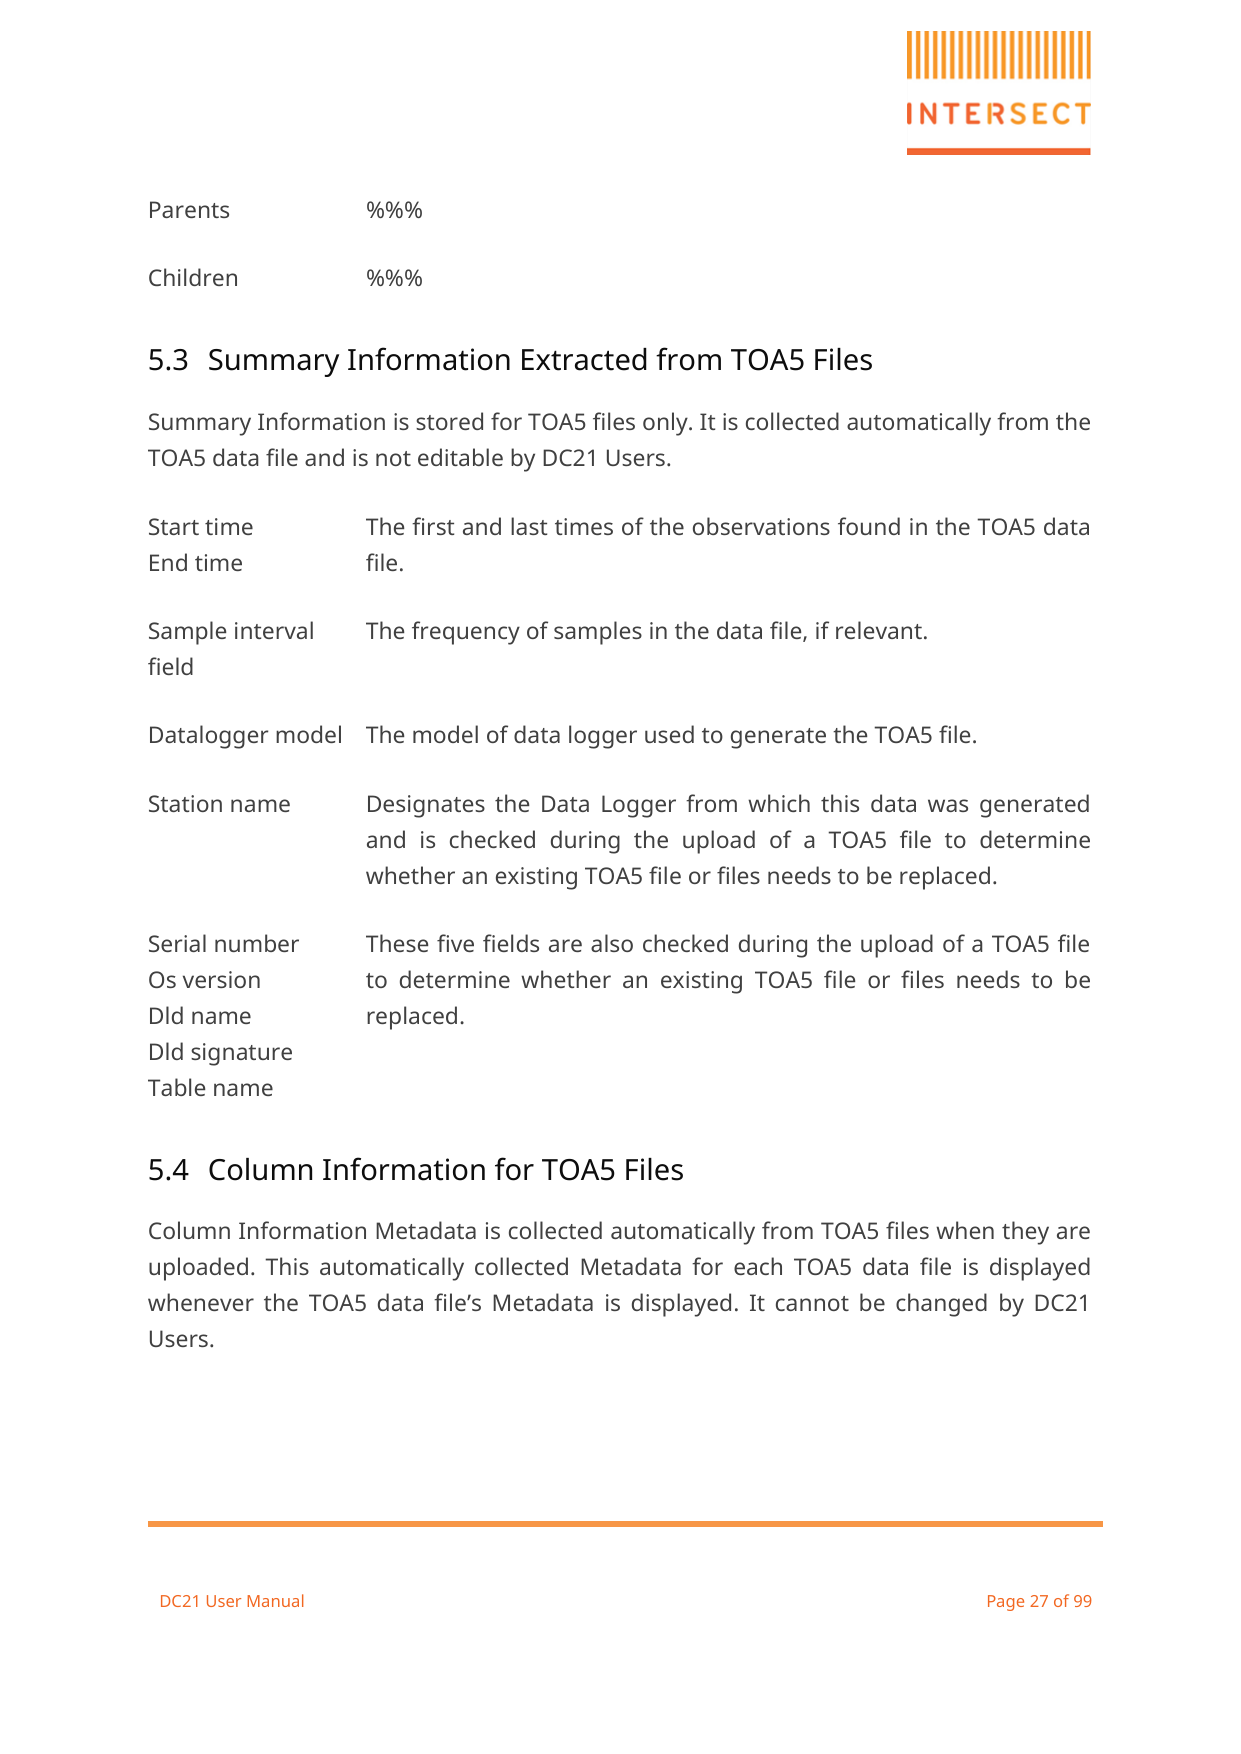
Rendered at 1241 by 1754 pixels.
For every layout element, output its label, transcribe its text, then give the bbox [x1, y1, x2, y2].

text Summary Information is stored for TOA5 files only. It is collected automatically from the TOA5 data file and is not editable by DC21 Users. [148, 406, 1092, 473]
table_cell The frequency of samples in the data file, if relevant. [354, 603, 1103, 707]
table_cell The model of data logger used to generate the TOA5 file. [354, 707, 1103, 775]
table_header The first and last times of the observations found in the TOA5 data file. [354, 498, 1103, 603]
table_header %%% [355, 181, 1162, 250]
table_cell Station name [136, 775, 354, 916]
subtitle Summary Information Extracted from TOA5 Files [148, 339, 1092, 379]
table_cell These five fields are also checked during the upload of a TOA5 file to determine whether an existing TOA5 file or files needs to be replaced. [354, 916, 1103, 1128]
picture [905, 29, 1093, 157]
subtitle Column Information for TOA5 Files [148, 1149, 1092, 1188]
text Column Information Metadata is collected automatically from TOA5 files when they are uploaded. This automatically collected Metadata for each TOA5 data file is displayed whenever the TOA5 data file’s Metadata is displayed. It cannot be changed by DC21 Users. [148, 1215, 1092, 1354]
table_cell Children [136, 250, 354, 318]
table_header Start time End time [136, 498, 354, 603]
table_cell Serial number Os version Dld name Dld signature Table name [136, 916, 354, 1128]
table_header Parents [136, 181, 354, 250]
table_cell %%% [355, 250, 1162, 318]
table_cell Datalogger model [136, 707, 354, 775]
table_cell Sample interval field [136, 603, 354, 707]
table_cell Designates the Data Logger from which this data was generated and is checked during the upload of a TOA5 file to determine whether an existing TOA5 file or files needs to be replaced. [354, 775, 1103, 916]
